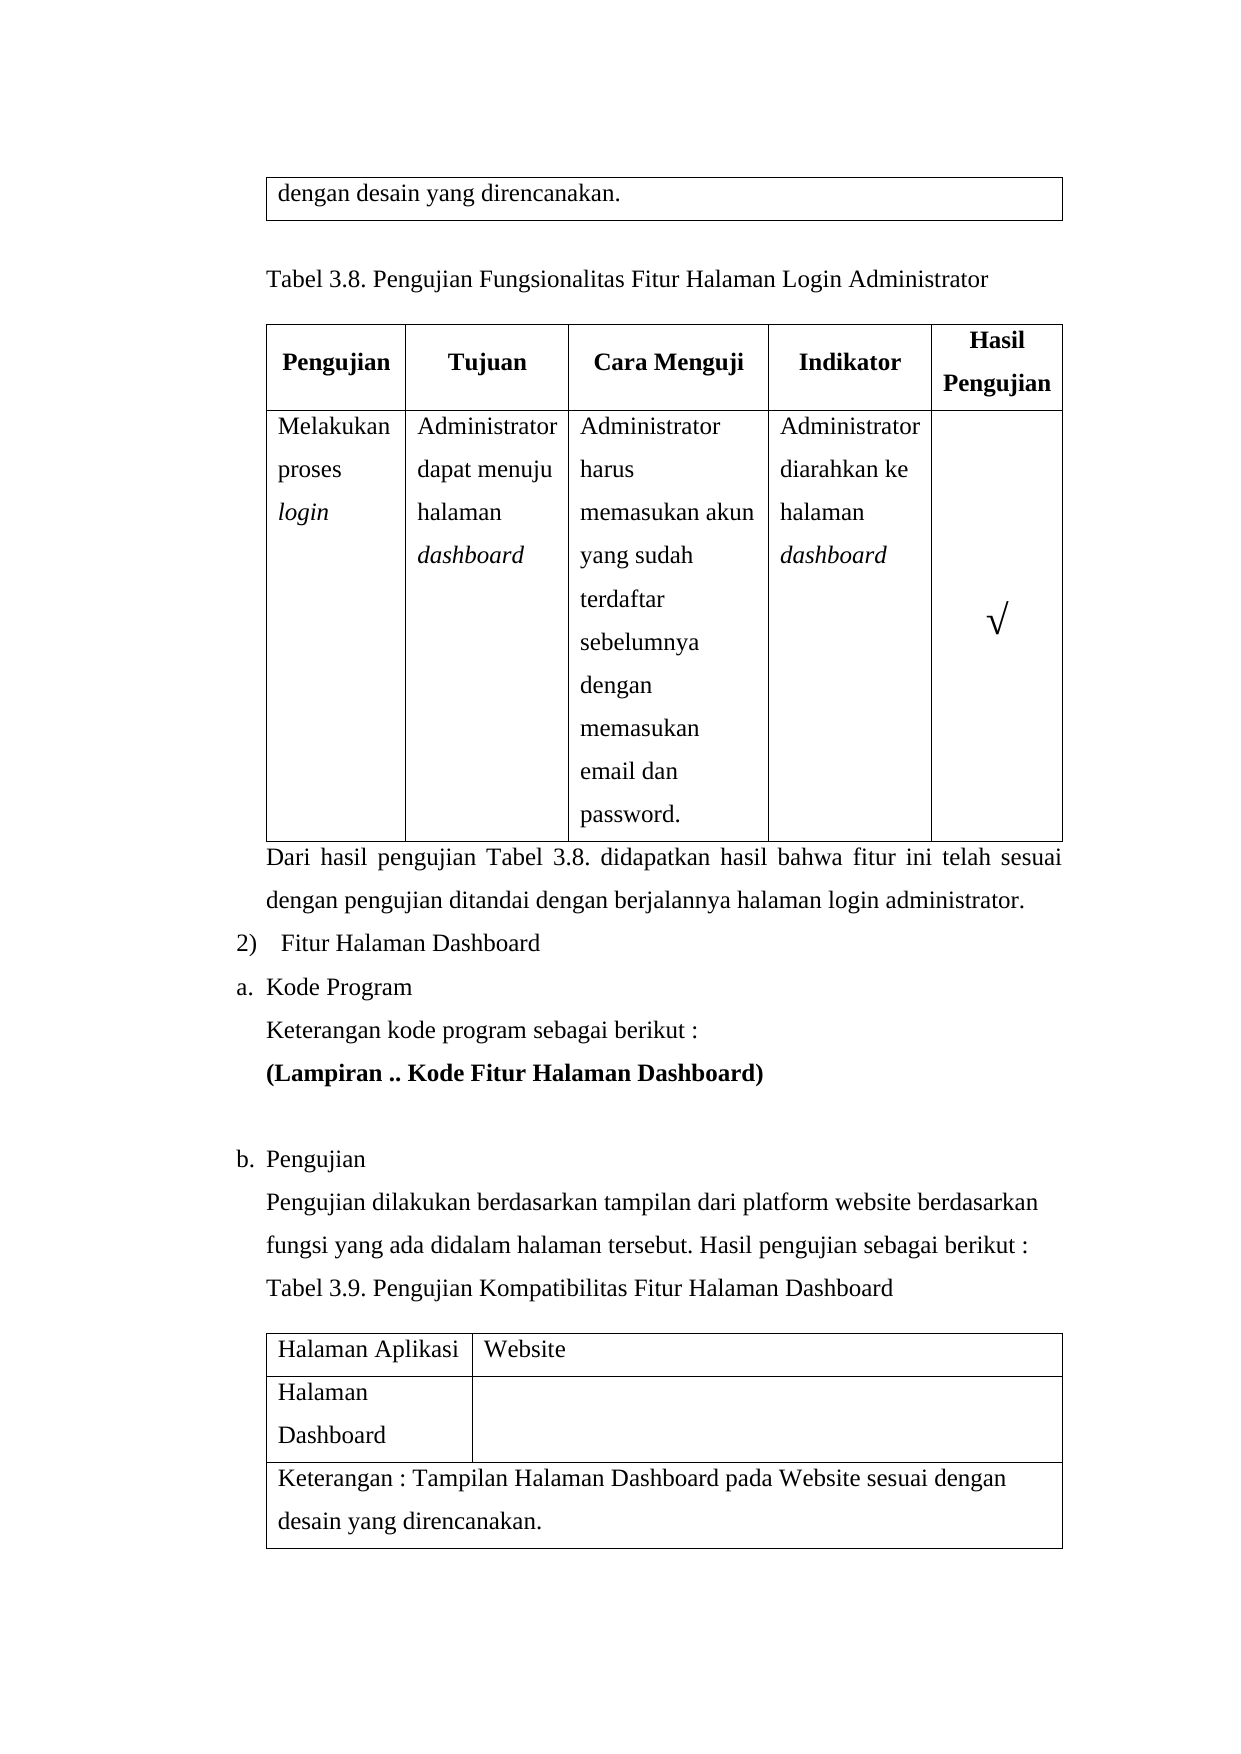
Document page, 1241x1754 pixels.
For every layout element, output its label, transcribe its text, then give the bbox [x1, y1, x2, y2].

list Pengujian dilakukan berdasarkan tampilan dari platform website berdasarkan fungsi yang ada didalam halaman tersebut. Hasil pengujian sebagai berikut : [266, 1187, 1063, 1259]
table_cell Keterangan : Tampilan Halaman Dashboard pada Website sesuai dengan desain yang direncanakan. [267, 1463, 1062, 1548]
table_header Halaman Aplikasi [267, 1334, 472, 1376]
list (Lampiran .. Kode Fitur Halaman Dashboard) [266, 1058, 1063, 1087]
table_cell Administrator diarahkan ke halaman dashboard [769, 411, 931, 841]
table_cell Halaman Dashboard [267, 1377, 472, 1462]
list Fitur Halaman Dashboard [236, 928, 1063, 957]
table_cell Administrator harus memasukan akun yang sudah terdaftar sebelumnya dengan memasukan email dan password. [569, 411, 768, 841]
table_cell [473, 1377, 1062, 1462]
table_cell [267, 178, 1062, 220]
list Keterangan kode program sebagai berikut : [266, 1015, 1063, 1043]
list Tabel 3.8. Pengujian Fungsionalitas Fitur Halaman Login Administrator [266, 221, 1063, 293]
table_header Cara Menguji [569, 325, 768, 410]
table_header Website [473, 1334, 1062, 1376]
table_header Indikator [769, 325, 931, 410]
list Kode Program [236, 972, 1063, 1000]
table_cell Administrator dapat menuju halaman dashboard [406, 411, 568, 841]
table_header Hasil Pengujian [932, 325, 1062, 410]
list Dari hasil pengujian Tabel 3.8. didapatkan hasil bahwa fitur ini telah sesuai dengan pengujian ditandai dengan berjalannya halaman login administrator. [266, 842, 1063, 914]
table_cell Melakukan proses login [267, 411, 405, 841]
table_header Pengujian [267, 325, 405, 410]
table_header Tujuan [406, 325, 568, 410]
list Pengujian [236, 1144, 1063, 1173]
table_cell √ [932, 411, 1062, 841]
list Tabel 3.9. Pengujian Kompatibilitas Fitur Halaman Dashboard [266, 1273, 1063, 1302]
